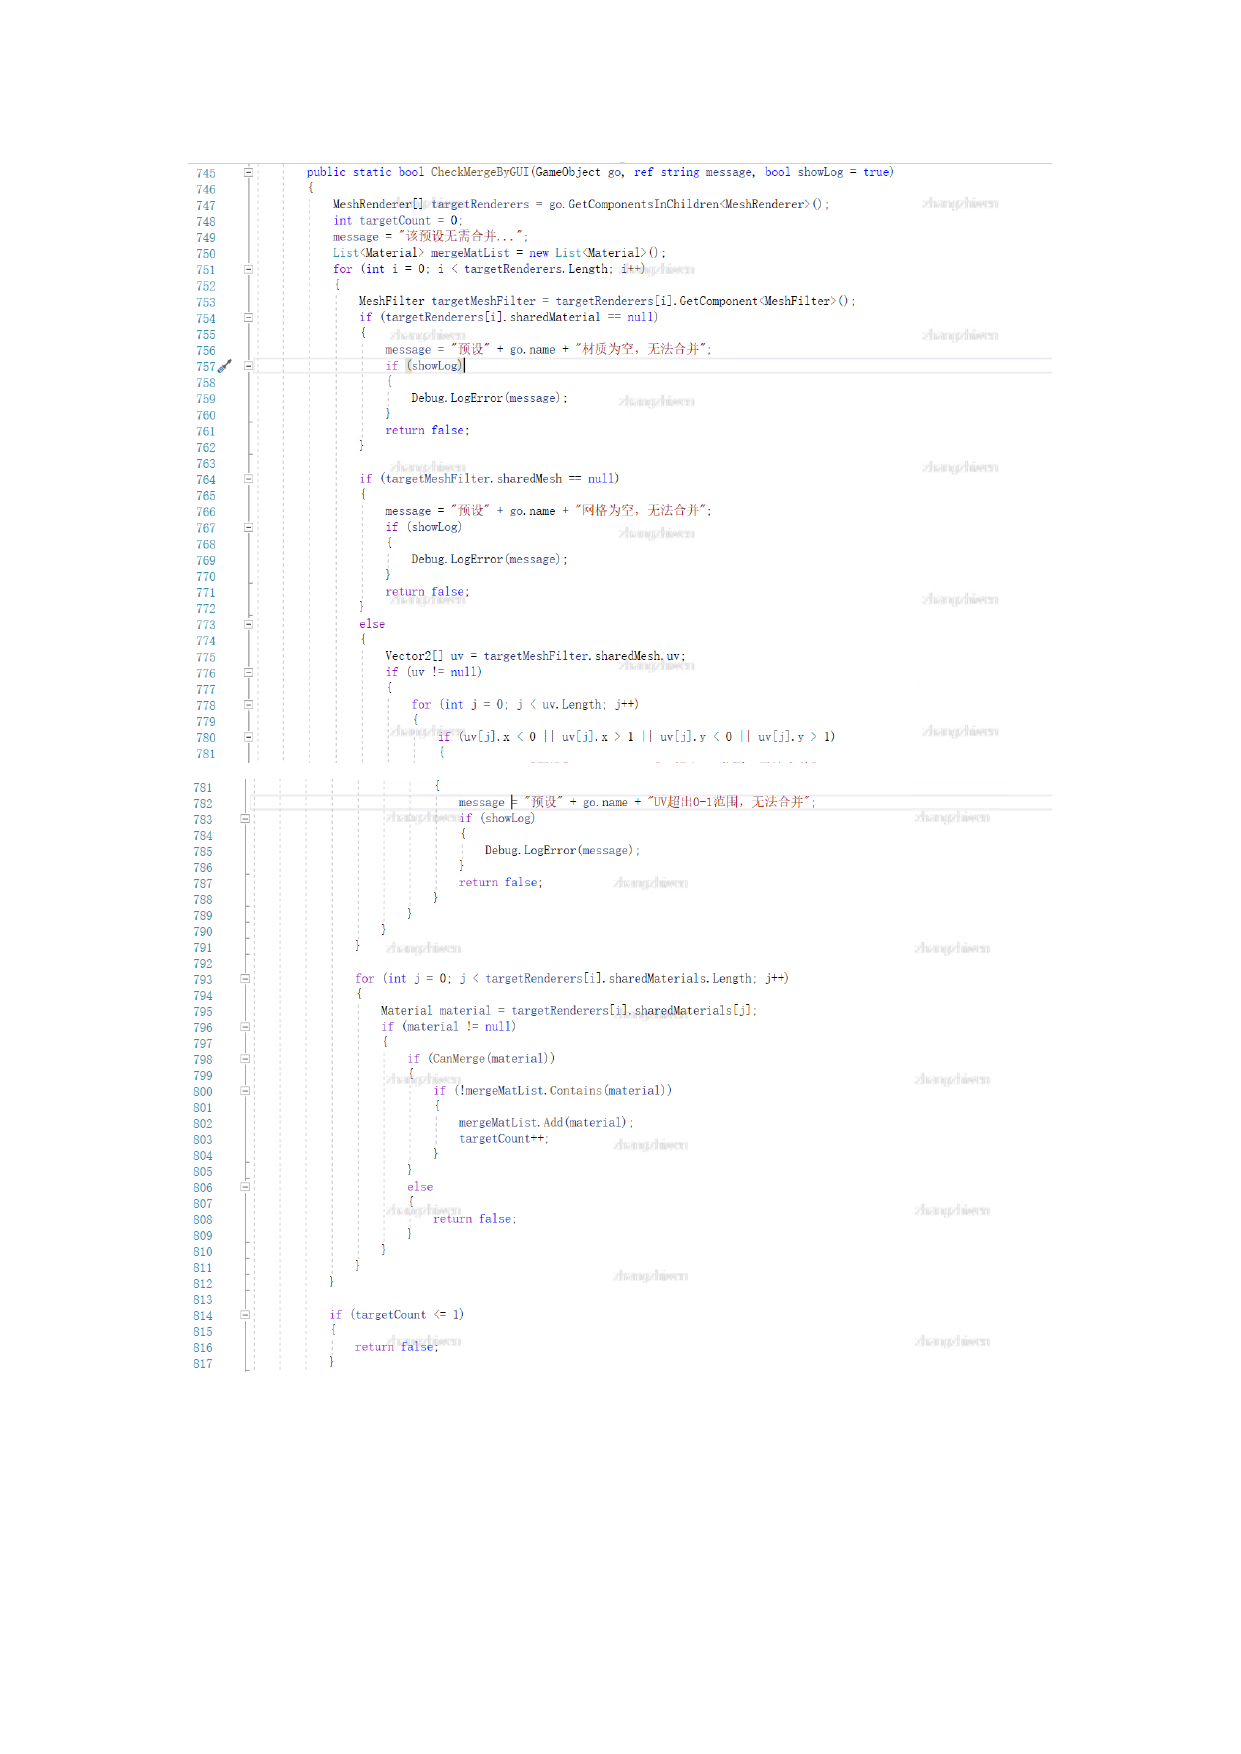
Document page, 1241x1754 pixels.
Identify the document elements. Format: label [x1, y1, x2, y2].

picture [187, 779, 1053, 1372]
picture [187, 162, 1053, 763]
